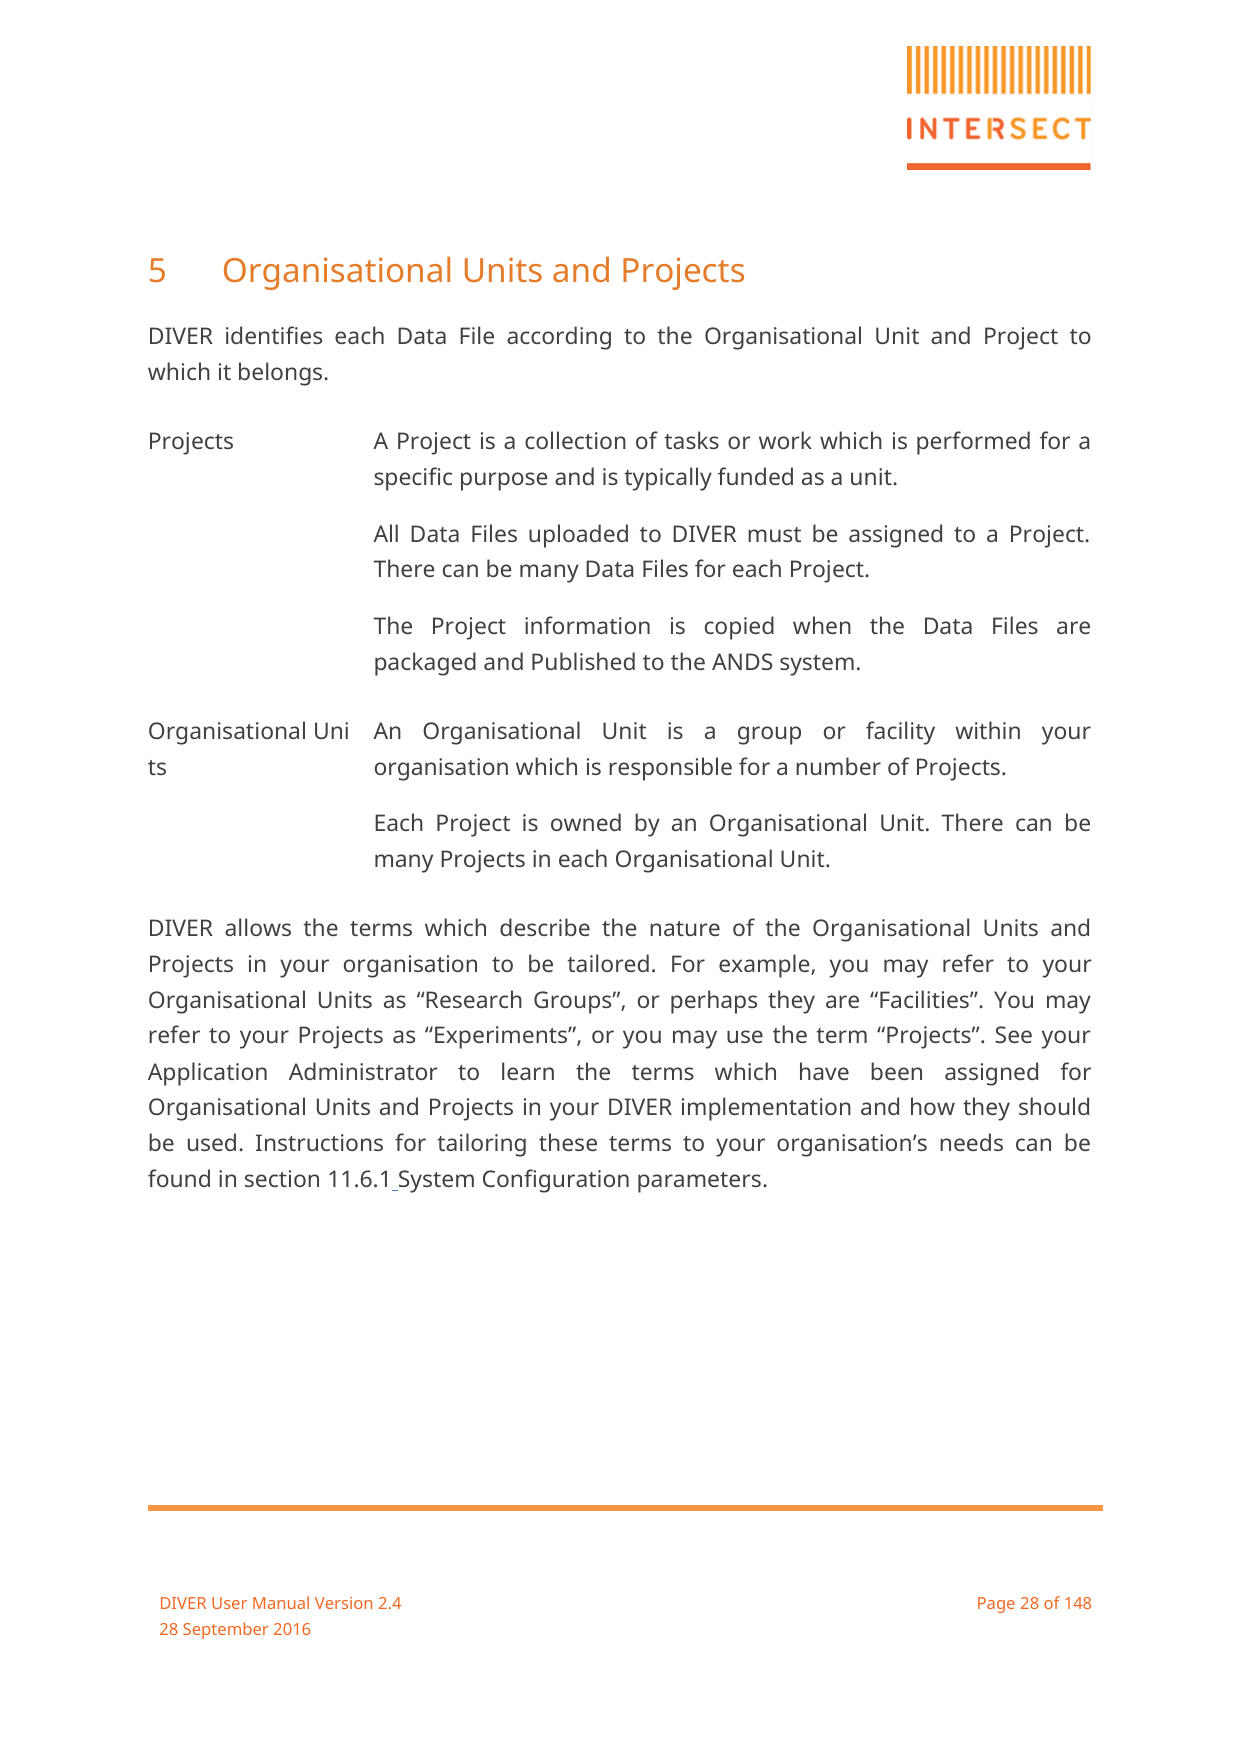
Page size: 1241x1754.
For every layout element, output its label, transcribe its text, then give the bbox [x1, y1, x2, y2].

text DIVER identifies each Data File according to the Organisational Unit and Project to which it belongs. [148, 319, 1092, 387]
table_header Projects [136, 412, 362, 702]
subtitle Organisational Units and Projects [148, 247, 1092, 292]
picture [905, 44, 1093, 172]
table_cell Organisational Units [136, 702, 362, 899]
table_header A Project is a collection of tasks or work which is performed for a specific purpose and is typically funded as a unit. All Data Files uploaded to DIVER must be assigned to a Project. There can be many Data Files for each Project. The Project information is copied when the Data Files are packaged and Published to the ANDS system. [362, 412, 1103, 702]
text DIVER allows the terms which describe the nature of the Organisational Units and Projects in your organisation to be tailored. For example, you may refer to your Organisational Units as “Research Groups”, or perhaps they are “Facilities”. You may refer to your Projects as “Experiments”, or you may use the term “Projects”. See your Application Administrator to learn the terms which have been assigned for Organisational Units and Projects in your DIVER implementation and how they should be used. Instructions for tailoring these terms to your organisation’s needs can be found in section 11.6.1 System Configuration parameters. [148, 912, 1092, 1194]
table_cell An Organisational Unit is a group or facility within your organisation which is responsible for a number of Projects. Each Project is owned by an Organisational Unit. There can be many Projects in each Organisational Unit. [362, 702, 1103, 899]
